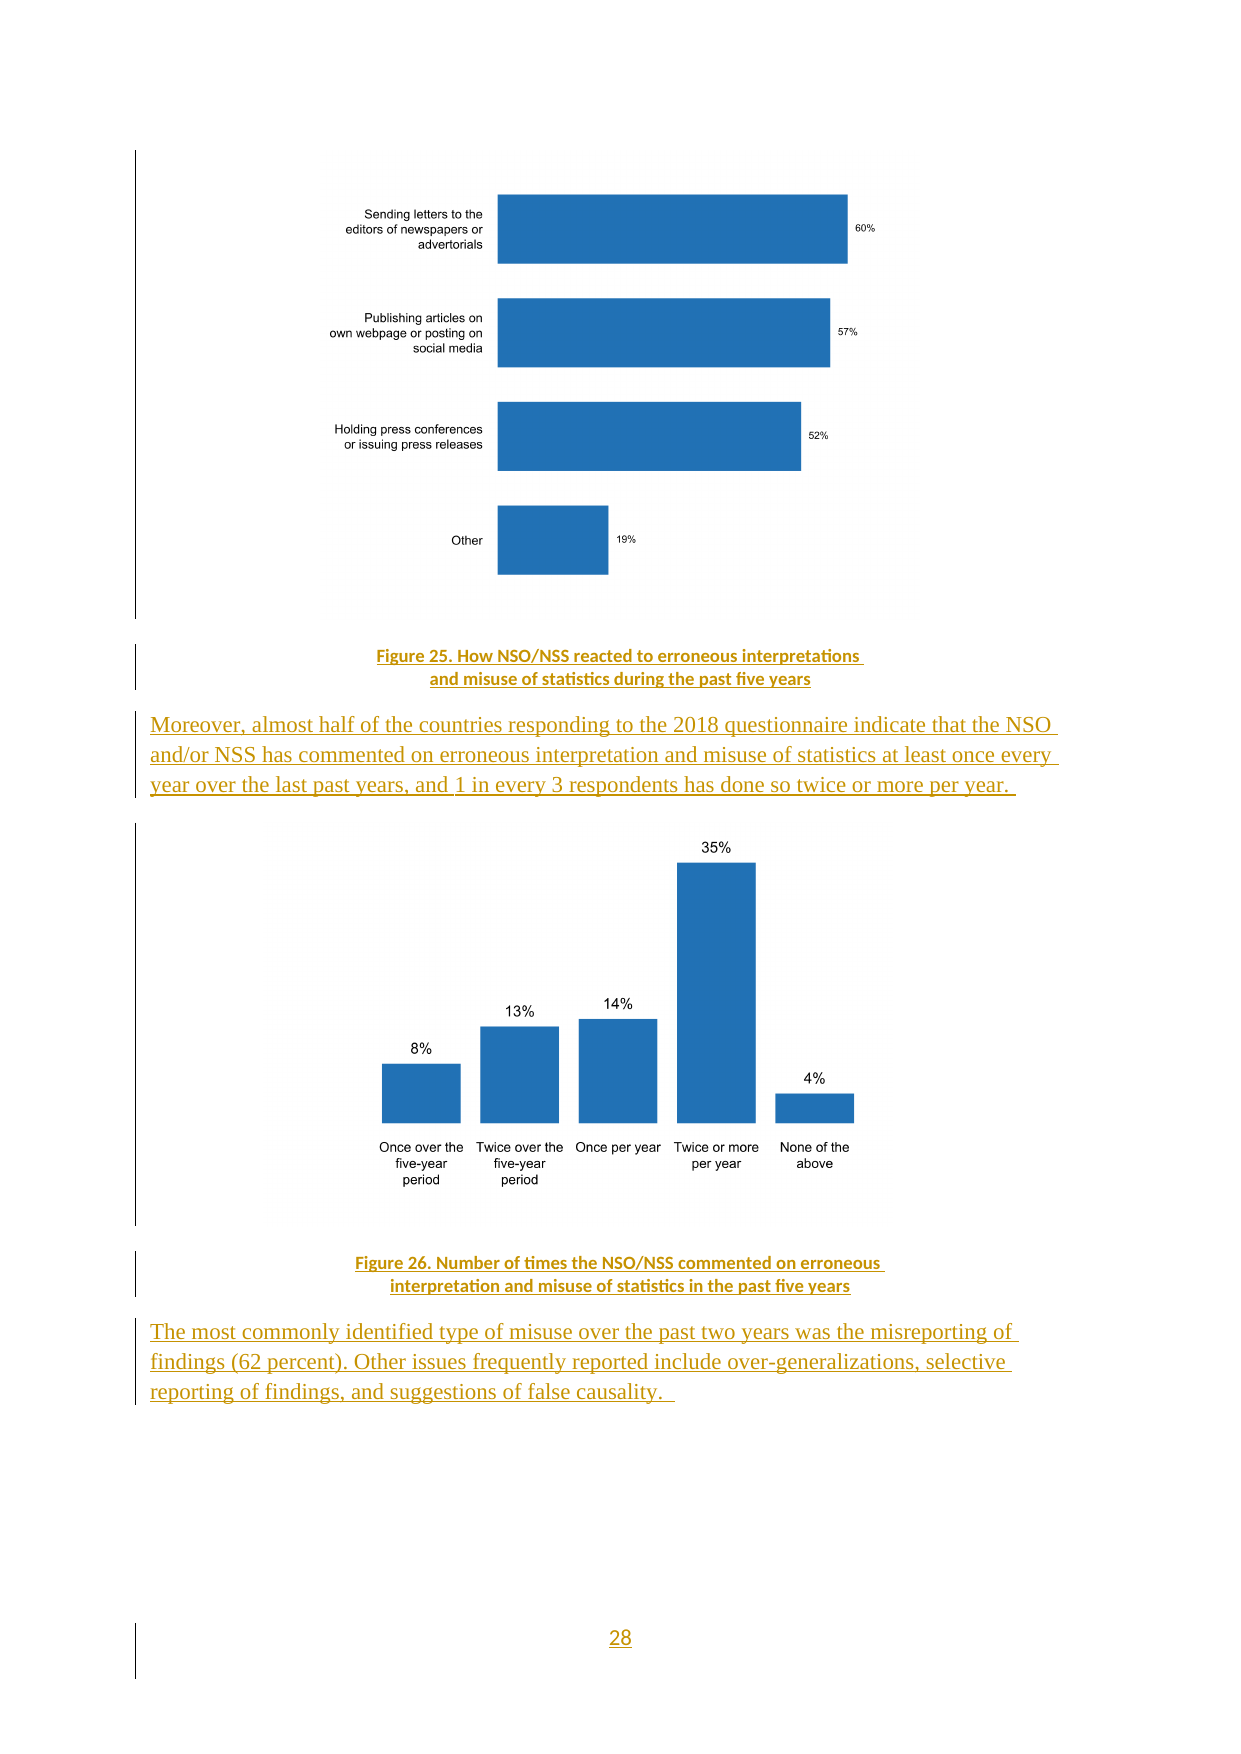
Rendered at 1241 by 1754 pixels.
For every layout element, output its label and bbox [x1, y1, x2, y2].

picture [320, 150, 920, 620]
picture [262, 822, 893, 1227]
